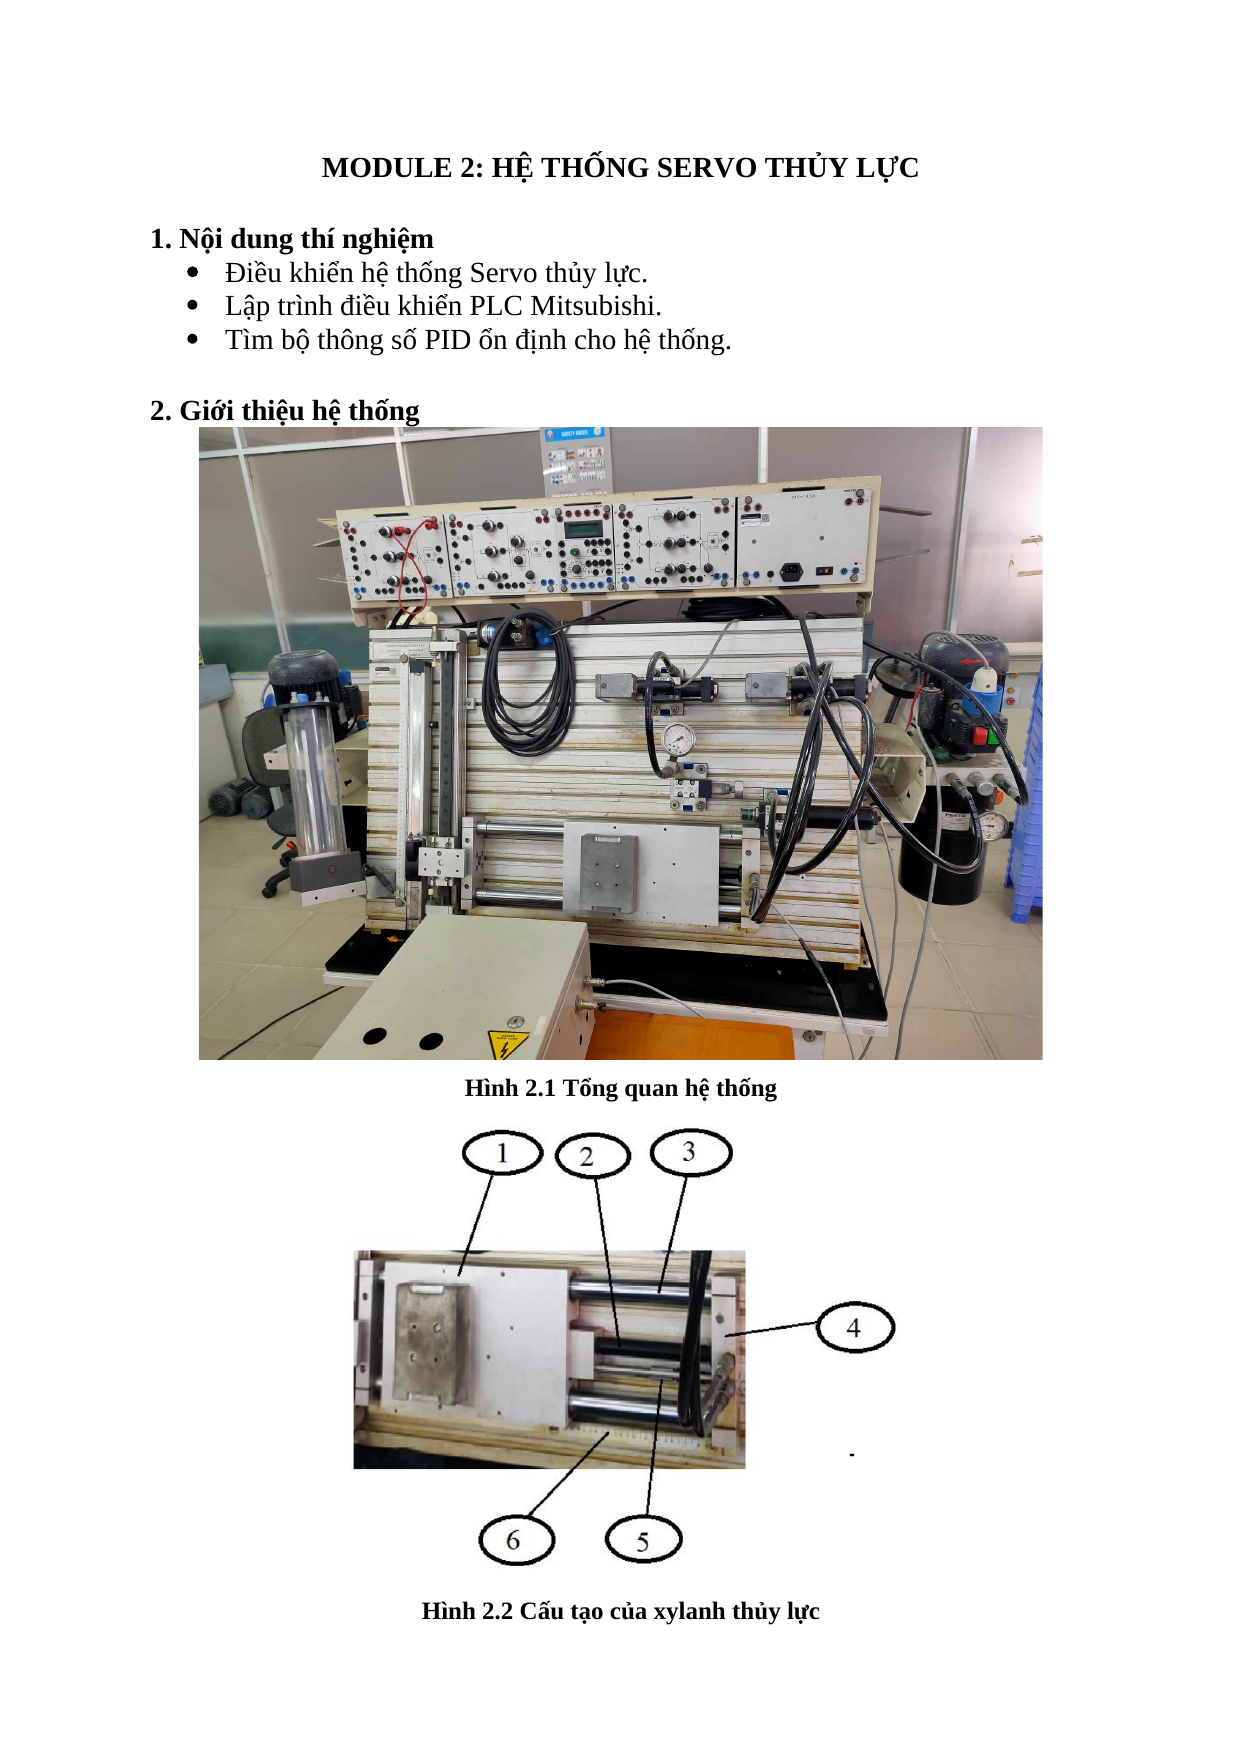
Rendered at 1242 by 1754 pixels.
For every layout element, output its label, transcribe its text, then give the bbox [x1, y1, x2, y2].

subtitle 1. Nội dung thí nghiệm [150, 221, 1092, 255]
list Lập trình điều khiển PLC Mitsubishi. [187, 288, 1092, 322]
text Hình 2.2 Cấu tạo của xylanh thủy lực [150, 1596, 1092, 1624]
picture [338, 1116, 903, 1583]
list Tìm bộ thông số PID ổn định cho hệ thống. [187, 322, 1092, 356]
subtitle 2. Giới thiệu hệ thống [150, 393, 1092, 427]
list Điều khiển hệ thống Servo thủy lực. [187, 255, 1092, 288]
subtitle MODULE 2: HỆ THỐNG SERVO THỦY LỰC [150, 150, 1092, 183]
text Hình 2.1 Tổng quan hệ thống [150, 1073, 1092, 1102]
picture [198, 427, 1043, 1060]
